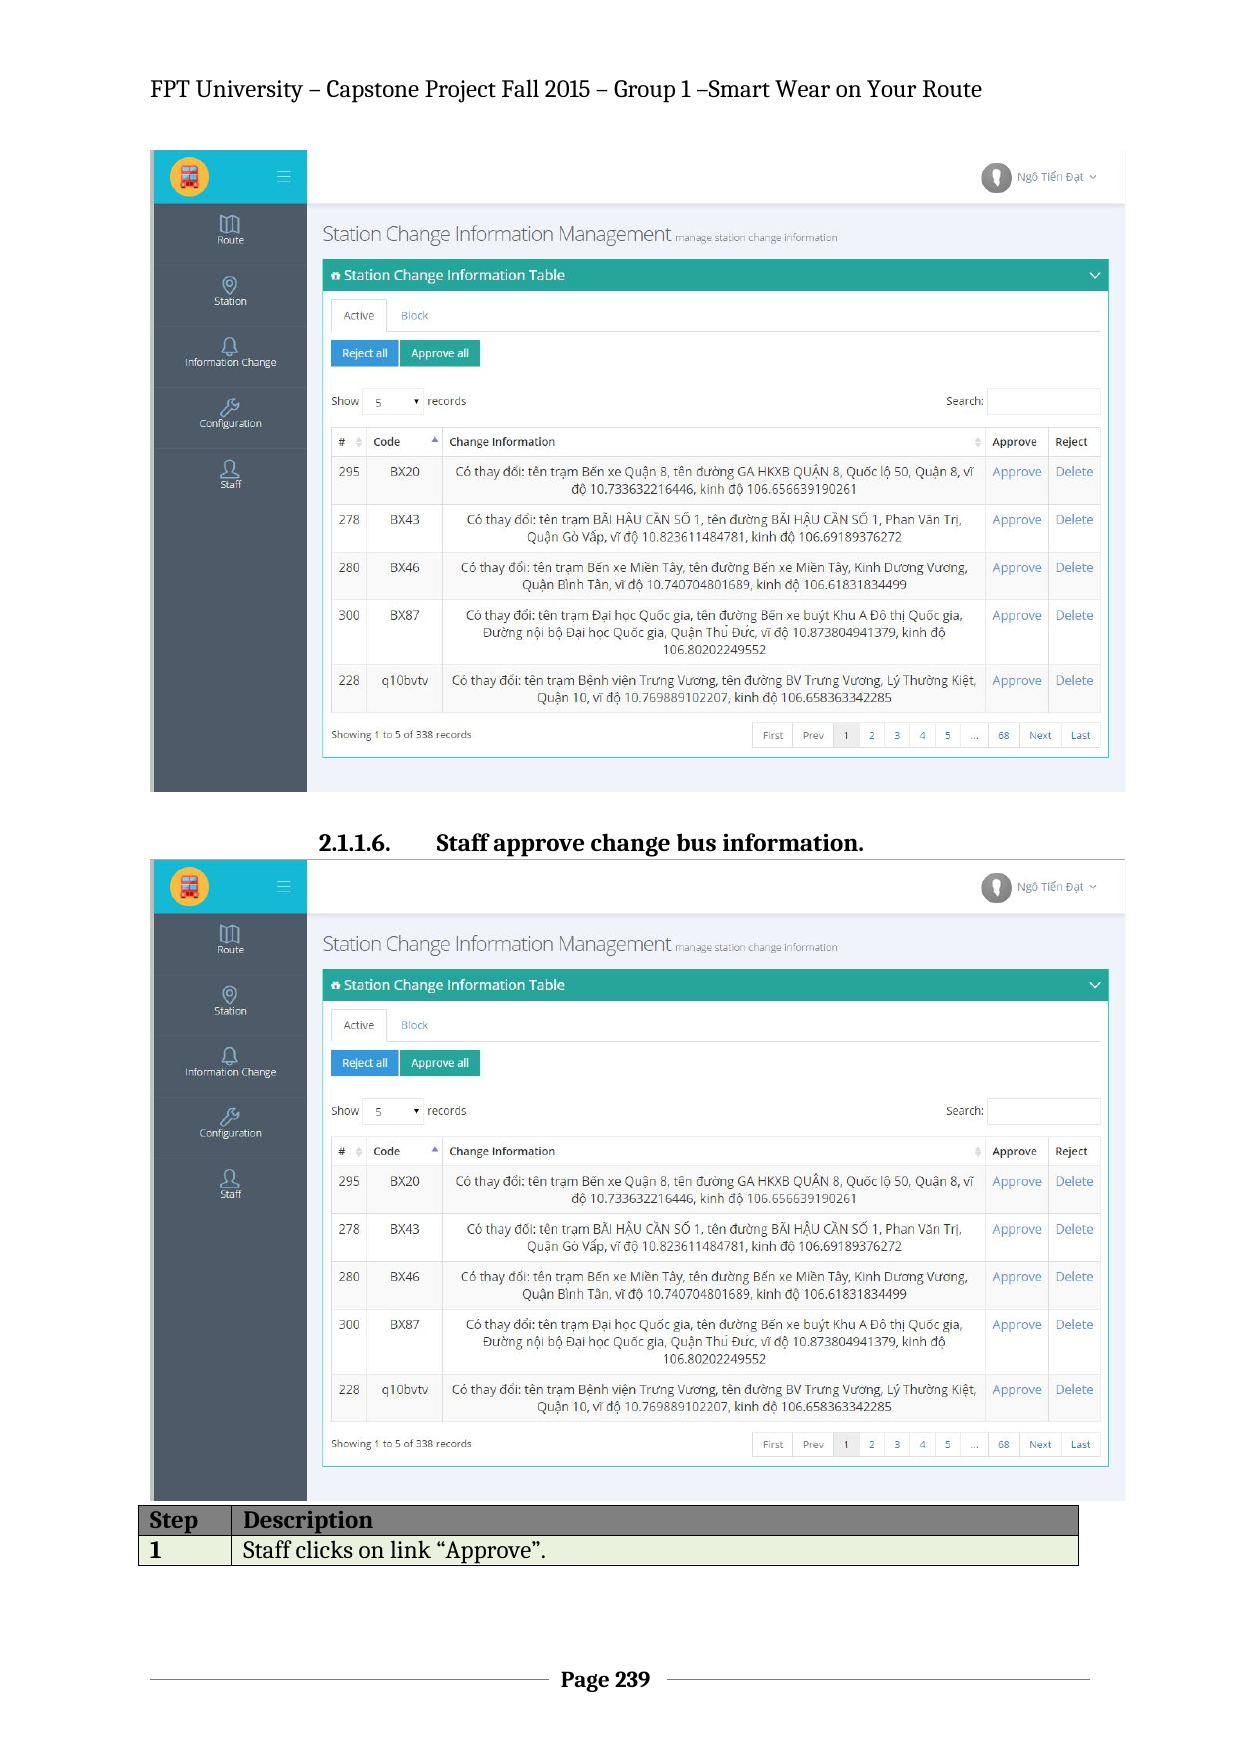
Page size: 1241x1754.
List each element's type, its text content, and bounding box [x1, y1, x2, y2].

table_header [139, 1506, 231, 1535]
subtitle Staff approve change bus information. [319, 828, 1090, 857]
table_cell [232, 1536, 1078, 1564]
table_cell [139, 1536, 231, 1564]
picture [150, 150, 1125, 792]
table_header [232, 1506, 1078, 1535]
picture [150, 859, 1125, 1501]
